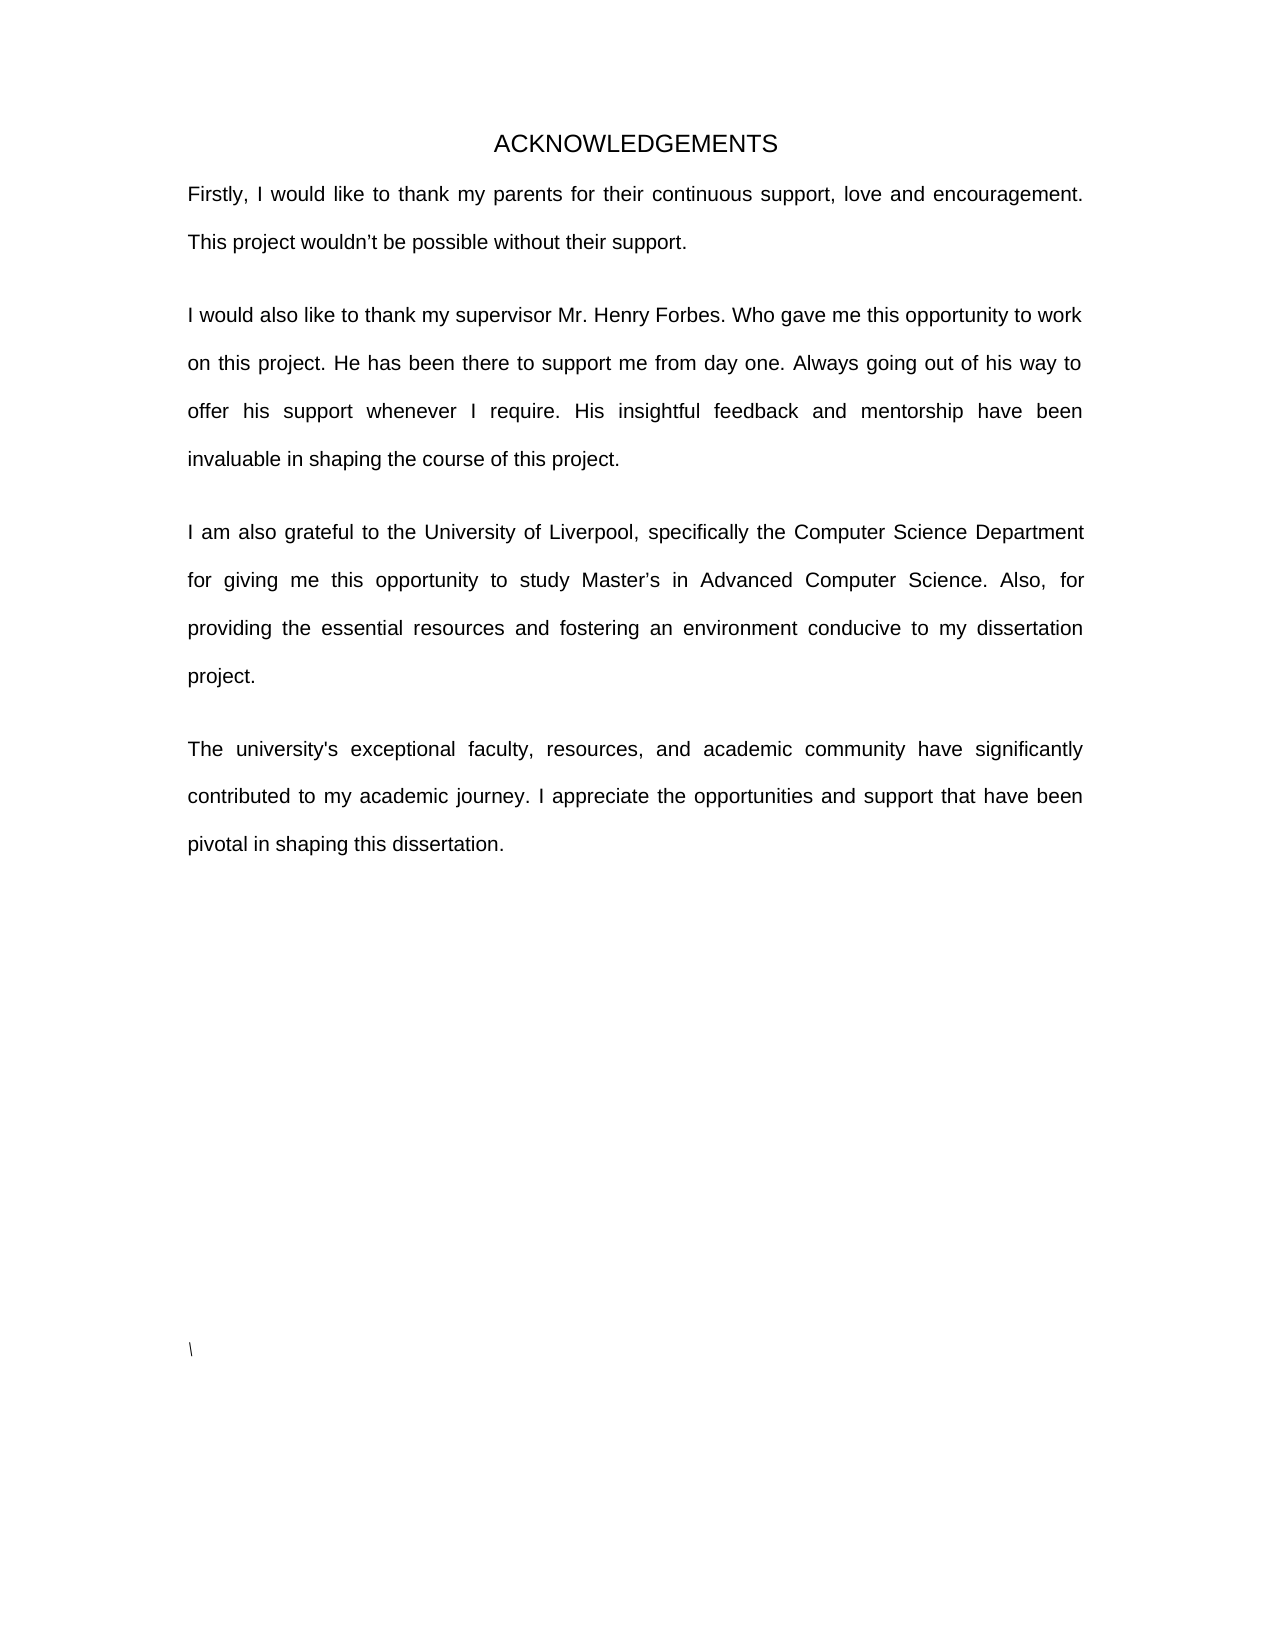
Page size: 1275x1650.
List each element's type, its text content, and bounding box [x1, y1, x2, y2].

text ACKNOWLEDGEMENTS [187, 128, 1084, 157]
text I am also grateful to the University of Liverpool, specifically the Computer Science Department for giving me this opportunity to study Master’s in Advanced Computer Science. Also, for providing the essential resources and fostering an environment conducive to my dissertation project. [187, 520, 1084, 687]
text The university's exceptional faculty, resources, and academic community have significantly contributed to my academic journey. I appreciate the opportunities and support that have been pivotal in shaping this dissertation. [187, 736, 1084, 856]
text I would also like to thank my supervisor Mr. Henry Forbes. Who gave me this opportunity to work on this project. He has been there to support me from day one. Always going out of his way to offer his support whenever I require. His insightful feedback and mentorship have been invaluable in shaping the course of this project. [187, 303, 1084, 471]
text Firstly, I would like to thank my parents for their continuous support, love and encouragement. This project wouldn’t be possible without their support. [187, 182, 1084, 254]
text \ [187, 1337, 1084, 1361]
